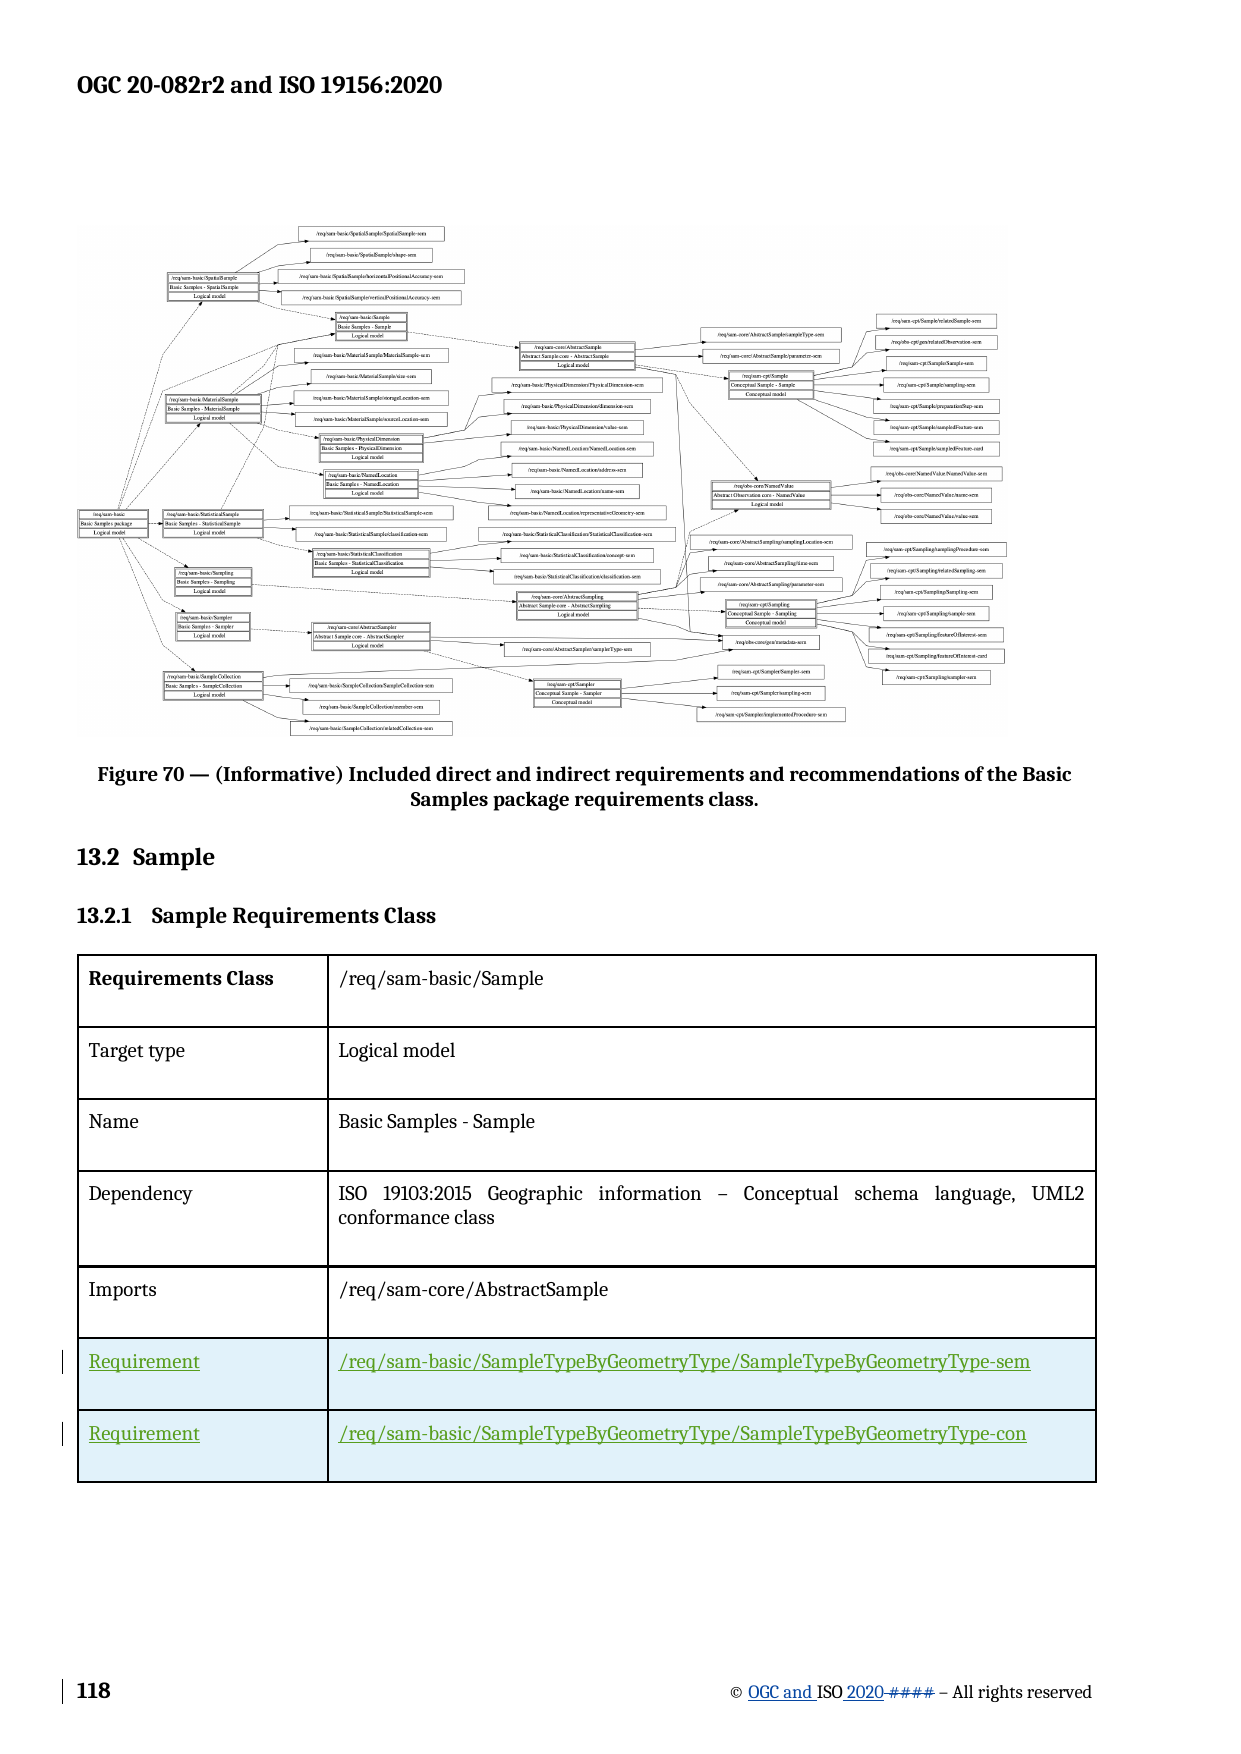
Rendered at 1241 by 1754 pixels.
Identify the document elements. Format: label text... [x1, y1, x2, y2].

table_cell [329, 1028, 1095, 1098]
picture [76, 225, 1008, 737]
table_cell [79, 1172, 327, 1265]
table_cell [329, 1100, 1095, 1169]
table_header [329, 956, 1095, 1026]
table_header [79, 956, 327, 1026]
subtitle Sample Requirements Class [77, 902, 1092, 929]
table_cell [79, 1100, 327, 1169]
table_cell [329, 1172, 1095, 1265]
text Figure 70 — (Informative) Included direct and indirect requirements and recommendations of the Basic Samples package requirements class. [77, 761, 1092, 811]
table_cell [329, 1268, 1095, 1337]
subtitle Sample [77, 842, 1092, 871]
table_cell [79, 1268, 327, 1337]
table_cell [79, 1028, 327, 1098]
